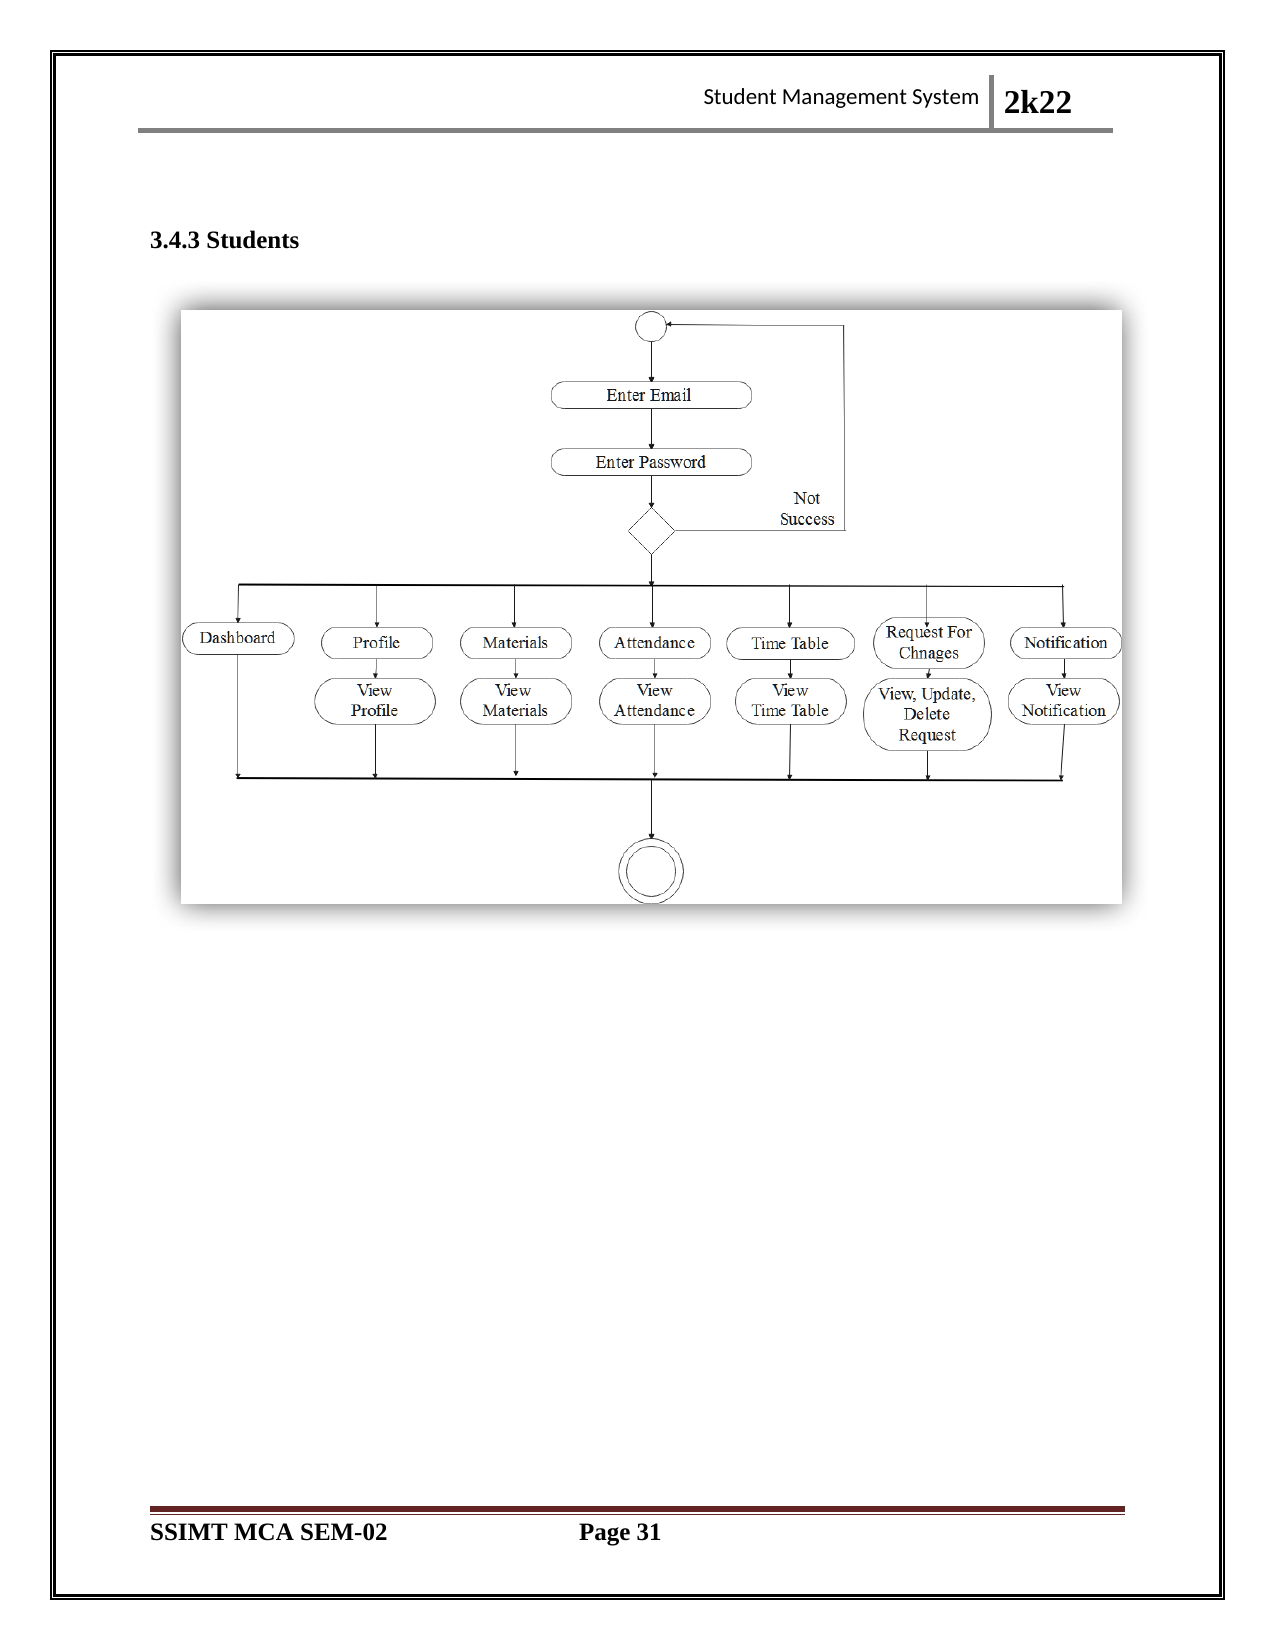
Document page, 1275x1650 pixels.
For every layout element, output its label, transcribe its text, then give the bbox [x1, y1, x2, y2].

text 3.4.3 Students [150, 225, 1125, 254]
picture [181, 310, 1122, 904]
